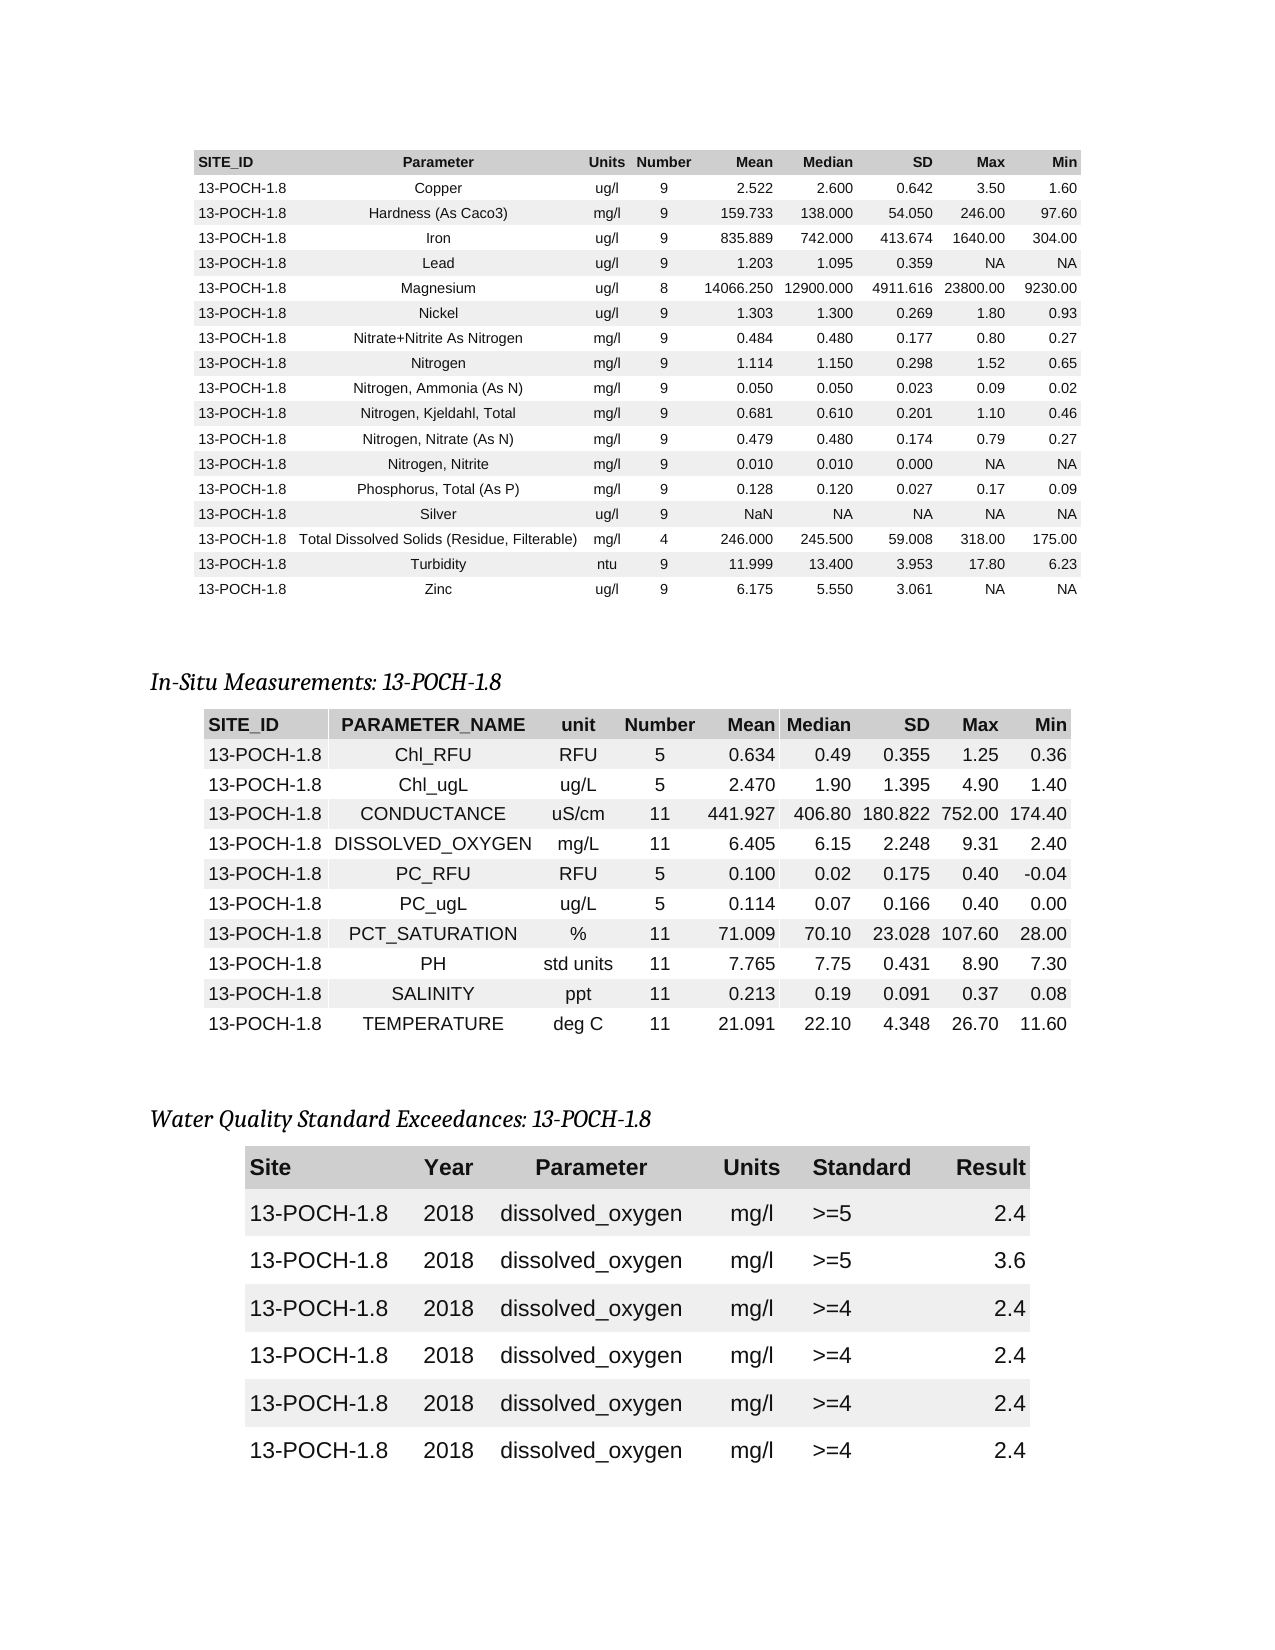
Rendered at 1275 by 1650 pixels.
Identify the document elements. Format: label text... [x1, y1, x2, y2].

table_cell Lead [293, 250, 583, 276]
table_cell Nitrate+Nitrite As Nitrogen [293, 326, 583, 351]
table_cell 11 [619, 919, 701, 948]
table_cell 6.23 [1009, 552, 1081, 577]
table_cell 0.00 [1003, 889, 1071, 919]
table_header Parameter [293, 150, 583, 175]
table_cell 175.00 [1009, 527, 1081, 552]
table_cell 2.248 [855, 829, 934, 859]
table_cell 742.000 [777, 225, 857, 250]
table_cell ug/l [583, 225, 631, 250]
table_cell 13-POCH-1.8 [194, 527, 293, 552]
table_cell 0.050 [697, 376, 777, 401]
table_cell 0.023 [857, 376, 937, 401]
table_header SITE_ID [204, 709, 328, 739]
table_cell 13-POCH-1.8 [194, 326, 293, 351]
table_cell >=4 [808, 1332, 934, 1379]
table_cell 9.31 [934, 829, 1003, 859]
table_cell 8.90 [934, 949, 1003, 978]
table_cell 0.634 [701, 739, 779, 769]
table_cell 13-POCH-1.8 [204, 889, 328, 919]
table_header PARAMETER_NAME [329, 709, 538, 739]
table_cell 318.00 [937, 527, 1009, 552]
table_cell dissolved_oxygen [487, 1332, 695, 1379]
table_header Units [583, 150, 631, 175]
table_cell ug/L [538, 889, 619, 919]
table_cell mg/l [583, 527, 631, 552]
table_cell 9 [631, 225, 697, 250]
table_cell 2.470 [701, 769, 779, 799]
table_header Median [777, 150, 857, 175]
table_cell NaN [697, 501, 777, 527]
table_cell 9 [631, 401, 697, 426]
table_cell Zinc [293, 577, 583, 602]
table_cell 0.166 [855, 889, 934, 919]
table_cell 0.08 [1003, 979, 1071, 1008]
table_cell 2.4 [934, 1189, 1030, 1236]
table_cell 8 [631, 276, 697, 301]
table_header Median [780, 709, 855, 739]
table_cell 1.60 [1009, 175, 1081, 200]
table_cell 5 [619, 739, 701, 769]
table_cell 13-POCH-1.8 [245, 1379, 410, 1427]
table_cell 7.765 [701, 949, 779, 978]
table_cell Chl_RFU [329, 739, 538, 769]
table_cell Nitrogen, Nitrate (As N) [293, 426, 583, 451]
table_cell 9 [631, 451, 697, 476]
table_cell ug/l [583, 577, 631, 602]
table_cell NA [937, 451, 1009, 476]
table_cell 0.09 [1009, 476, 1081, 501]
table_header Mean [697, 150, 777, 175]
table_cell 13-POCH-1.8 [194, 552, 293, 577]
table_cell 0.027 [857, 476, 937, 501]
table_header Max [934, 709, 1003, 739]
table_cell 9 [631, 426, 697, 451]
table_cell 0.49 [780, 739, 855, 769]
table_cell 1.203 [697, 250, 777, 276]
table_cell 0.050 [777, 376, 857, 401]
table_cell PC_RFU [329, 859, 538, 889]
table_cell 7.75 [780, 949, 855, 978]
table_cell 0.19 [780, 979, 855, 1008]
table_cell 0.091 [855, 979, 934, 1008]
table_cell 2.4 [934, 1284, 1030, 1332]
table_cell 6.175 [697, 577, 777, 602]
table_cell 59.008 [857, 527, 937, 552]
table_cell mg/l [695, 1379, 808, 1427]
table_cell ug/l [583, 276, 631, 301]
table_cell dissolved_oxygen [487, 1427, 695, 1474]
table_cell 138.000 [777, 200, 857, 225]
table_cell 13-POCH-1.8 [245, 1284, 410, 1332]
table_cell 9230.00 [1009, 276, 1081, 301]
table_cell 97.60 [1009, 200, 1081, 225]
table_cell NA [1009, 451, 1081, 476]
table_cell 4.348 [855, 1008, 934, 1038]
table_cell 0.79 [937, 426, 1009, 451]
table_header Site [245, 1146, 410, 1189]
table_cell 2.600 [777, 175, 857, 200]
table_cell ug/l [583, 301, 631, 326]
table_cell 0.201 [857, 401, 937, 426]
table_cell mg/l [695, 1236, 808, 1284]
table_cell 13-POCH-1.8 [204, 859, 328, 889]
table_cell 7.30 [1003, 949, 1071, 978]
table_cell 22.10 [780, 1008, 855, 1038]
table_header Mean [701, 709, 779, 739]
table_cell ppt [538, 979, 619, 1008]
table_cell 13-POCH-1.8 [194, 401, 293, 426]
table_header unit [538, 709, 619, 739]
table_cell 11.999 [697, 552, 777, 577]
table_cell 0.27 [1009, 326, 1081, 351]
table_cell 1640.00 [937, 225, 1009, 250]
table_cell 0.010 [777, 451, 857, 476]
table_cell 28.00 [1003, 919, 1071, 948]
table_cell mg/l [695, 1427, 808, 1474]
table_cell -0.04 [1003, 859, 1071, 889]
table_cell ntu [583, 552, 631, 577]
table_cell 0.480 [777, 326, 857, 351]
table_cell 246.000 [697, 527, 777, 552]
table_cell 13-POCH-1.8 [245, 1236, 410, 1284]
table_cell Chl_ugL [329, 769, 538, 799]
text Water Quality Standard Exceedances: 13-POCH-1.8 [150, 1104, 1125, 1133]
table_cell 11 [619, 799, 701, 829]
table_cell 0.269 [857, 301, 937, 326]
table_cell 0.40 [934, 889, 1003, 919]
table_cell PC_ugL [329, 889, 538, 919]
table_header SITE_ID [194, 150, 293, 175]
table_cell 0.09 [937, 376, 1009, 401]
table_cell 11 [619, 979, 701, 1008]
table_cell 0.128 [697, 476, 777, 501]
table_cell 11.60 [1003, 1008, 1071, 1038]
table_cell Total Dissolved Solids (Residue, Filterable) [293, 527, 583, 552]
table_cell 107.60 [934, 919, 1003, 948]
table_cell 9 [631, 250, 697, 276]
table_cell 13-POCH-1.8 [245, 1189, 410, 1236]
table_cell 1.90 [780, 769, 855, 799]
table_cell 2.40 [1003, 829, 1071, 859]
table_cell 9 [631, 577, 697, 602]
table_cell 14066.250 [697, 276, 777, 301]
table_cell CONDUCTANCE [329, 799, 538, 829]
table_cell Nitrogen, Ammonia (As N) [293, 376, 583, 401]
table_cell 2018 [410, 1189, 487, 1236]
table_cell 13-POCH-1.8 [204, 829, 328, 859]
table_cell 13-POCH-1.8 [194, 501, 293, 527]
table_cell 0.484 [697, 326, 777, 351]
table_cell dissolved_oxygen [487, 1236, 695, 1284]
table_cell 54.050 [857, 200, 937, 225]
table_cell NA [777, 501, 857, 527]
table_cell >=5 [808, 1189, 934, 1236]
table_header Number [631, 150, 697, 175]
table_cell 71.009 [701, 919, 779, 948]
table_header Number [619, 709, 701, 739]
table_header Max [937, 150, 1009, 175]
table_cell 245.500 [777, 527, 857, 552]
table_cell 2.522 [697, 175, 777, 200]
table_cell >=4 [808, 1427, 934, 1474]
table_cell mg/l [583, 326, 631, 351]
table_cell 0.681 [697, 401, 777, 426]
table_cell 1.80 [937, 301, 1009, 326]
table_cell Hardness (As Caco3) [293, 200, 583, 225]
table_cell 0.114 [701, 889, 779, 919]
table_cell 13-POCH-1.8 [204, 799, 328, 829]
table_cell 2018 [410, 1427, 487, 1474]
table_cell 13-POCH-1.8 [204, 739, 328, 769]
table_cell 13-POCH-1.8 [194, 376, 293, 401]
table_cell NA [937, 250, 1009, 276]
table_cell 12900.000 [777, 276, 857, 301]
table_cell NA [1009, 250, 1081, 276]
table_cell 246.00 [937, 200, 1009, 225]
table_cell 9 [631, 326, 697, 351]
table_cell mg/L [538, 829, 619, 859]
table_cell 11 [619, 949, 701, 978]
table_cell 2018 [410, 1332, 487, 1379]
table_cell 13-POCH-1.8 [204, 1008, 328, 1038]
table_cell 1.114 [697, 351, 777, 376]
table_cell 0.17 [937, 476, 1009, 501]
table_cell 0.174 [857, 426, 937, 451]
table_cell NA [937, 501, 1009, 527]
table_cell mg/l [583, 376, 631, 401]
table_cell 2018 [410, 1236, 487, 1284]
table_cell mg/l [695, 1332, 808, 1379]
table_cell 2018 [410, 1284, 487, 1332]
table_cell 0.480 [777, 426, 857, 451]
table_cell deg C [538, 1008, 619, 1038]
table_cell std units [538, 949, 619, 978]
table_cell 13-POCH-1.8 [204, 979, 328, 1008]
table_cell 1.150 [777, 351, 857, 376]
table_cell 13-POCH-1.8 [194, 577, 293, 602]
table_cell 1.303 [697, 301, 777, 326]
table_cell 3.061 [857, 577, 937, 602]
table_cell 0.000 [857, 451, 937, 476]
table_cell 0.36 [1003, 739, 1071, 769]
table_cell Phosphorus, Total (As P) [293, 476, 583, 501]
table_cell PCT_SATURATION [329, 919, 538, 948]
table_cell RFU [538, 739, 619, 769]
table_header Result [934, 1146, 1030, 1189]
table_cell 174.40 [1003, 799, 1071, 829]
table_cell 1.300 [777, 301, 857, 326]
table_cell 0.02 [1009, 376, 1081, 401]
table_cell Iron [293, 225, 583, 250]
table_cell 13-POCH-1.8 [194, 175, 293, 200]
table_cell 0.355 [855, 739, 934, 769]
table_cell 0.177 [857, 326, 937, 351]
table_cell ug/l [583, 501, 631, 527]
table_cell Nickel [293, 301, 583, 326]
table_cell 0.120 [777, 476, 857, 501]
table_cell RFU [538, 859, 619, 889]
table_cell >=4 [808, 1379, 934, 1427]
table_cell 0.80 [937, 326, 1009, 351]
table_cell 13-POCH-1.8 [194, 200, 293, 225]
table_cell 9 [631, 175, 697, 200]
table_cell Silver [293, 501, 583, 527]
table_cell 413.674 [857, 225, 937, 250]
table_cell ug/l [583, 175, 631, 200]
table_cell 3.953 [857, 552, 937, 577]
table_cell PH [329, 949, 538, 978]
table_cell Nitrogen [293, 351, 583, 376]
table_cell 23800.00 [937, 276, 1009, 301]
table_cell 26.70 [934, 1008, 1003, 1038]
table_cell 5 [619, 889, 701, 919]
table_cell 5 [619, 859, 701, 889]
table_header Parameter [487, 1146, 695, 1189]
table_cell 0.65 [1009, 351, 1081, 376]
table_cell 0.642 [857, 175, 937, 200]
table_cell 13-POCH-1.8 [245, 1427, 410, 1474]
table_cell Copper [293, 175, 583, 200]
table_cell 11 [619, 829, 701, 859]
table_cell 5 [619, 769, 701, 799]
table_cell 3.6 [934, 1236, 1030, 1284]
table_cell dissolved_oxygen [487, 1379, 695, 1427]
table_cell 2.4 [934, 1332, 1030, 1379]
table_cell 13.400 [777, 552, 857, 577]
table_cell 159.733 [697, 200, 777, 225]
table_cell mg/l [583, 451, 631, 476]
table_cell 17.80 [937, 552, 1009, 577]
table_cell 1.25 [934, 739, 1003, 769]
table_cell 0.40 [934, 859, 1003, 889]
table_cell 0.610 [777, 401, 857, 426]
table_cell 9 [631, 376, 697, 401]
table_cell 23.028 [855, 919, 934, 948]
table_cell 13-POCH-1.8 [194, 426, 293, 451]
table_cell 9 [631, 552, 697, 577]
table_cell Nitrogen, Nitrite [293, 451, 583, 476]
table_cell DISSOLVED_OXYGEN [329, 829, 538, 859]
table_cell mg/l [583, 351, 631, 376]
table_header Units [695, 1146, 808, 1189]
table_cell 1.40 [1003, 769, 1071, 799]
table_cell mg/l [583, 426, 631, 451]
table_cell 13-POCH-1.8 [194, 476, 293, 501]
table_cell 11 [619, 1008, 701, 1038]
table_header SD [855, 709, 934, 739]
table_cell >=4 [808, 1284, 934, 1332]
table_cell 13-POCH-1.8 [204, 769, 328, 799]
table_cell 9 [631, 351, 697, 376]
table_cell uS/cm [538, 799, 619, 829]
table_cell 752.00 [934, 799, 1003, 829]
table_cell mg/l [583, 476, 631, 501]
table_cell 4 [631, 527, 697, 552]
table_cell 0.175 [855, 859, 934, 889]
table_cell mg/l [583, 200, 631, 225]
table_cell 1.395 [855, 769, 934, 799]
table_cell 1.10 [937, 401, 1009, 426]
table_cell 0.213 [701, 979, 779, 1008]
table_header Min [1009, 150, 1081, 175]
table_cell 4911.616 [857, 276, 937, 301]
table_cell % [538, 919, 619, 948]
table_cell NA [937, 577, 1009, 602]
table_cell 9 [631, 501, 697, 527]
table_cell 835.889 [697, 225, 777, 250]
table_cell NA [1009, 577, 1081, 602]
table_cell 0.27 [1009, 426, 1081, 451]
table_cell 3.50 [937, 175, 1009, 200]
table_cell 9 [631, 301, 697, 326]
table_cell 9 [631, 476, 697, 501]
table_cell 1.095 [777, 250, 857, 276]
table_cell 2018 [410, 1379, 487, 1427]
table_cell 13-POCH-1.8 [204, 949, 328, 978]
table_cell NA [1009, 501, 1081, 527]
table_cell 13-POCH-1.8 [245, 1332, 410, 1379]
table_cell dissolved_oxygen [487, 1284, 695, 1332]
table_cell TEMPERATURE [329, 1008, 538, 1038]
table_cell 4.90 [934, 769, 1003, 799]
table_cell mg/l [695, 1284, 808, 1332]
table_cell 0.359 [857, 250, 937, 276]
table_header Year [410, 1146, 487, 1189]
table_header Standard [808, 1146, 934, 1189]
table_cell 6.405 [701, 829, 779, 859]
table_cell 13-POCH-1.8 [204, 919, 328, 948]
table_cell 13-POCH-1.8 [194, 351, 293, 376]
table_cell 0.431 [855, 949, 934, 978]
table_cell 304.00 [1009, 225, 1081, 250]
table_cell 0.93 [1009, 301, 1081, 326]
table_cell 0.298 [857, 351, 937, 376]
table_cell 0.46 [1009, 401, 1081, 426]
table_cell 406.80 [780, 799, 855, 829]
table_cell 2.4 [934, 1379, 1030, 1427]
table_cell Nitrogen, Kjeldahl, Total [293, 401, 583, 426]
table_cell 13-POCH-1.8 [194, 225, 293, 250]
table_cell mg/l [695, 1189, 808, 1236]
table_cell SALINITY [329, 979, 538, 1008]
table_cell mg/l [583, 401, 631, 426]
table_cell 70.10 [780, 919, 855, 948]
table_cell 0.02 [780, 859, 855, 889]
table_cell 13-POCH-1.8 [194, 301, 293, 326]
table_header Min [1003, 709, 1071, 739]
table_cell 6.15 [780, 829, 855, 859]
table_cell 21.091 [701, 1008, 779, 1038]
table_cell 0.010 [697, 451, 777, 476]
table_cell 180.822 [855, 799, 934, 829]
table_cell 1.52 [937, 351, 1009, 376]
table_cell ug/L [538, 769, 619, 799]
text In-Situ Measurements: 13-POCH-1.8 [150, 668, 1125, 697]
table_cell ug/l [583, 250, 631, 276]
table_cell >=5 [808, 1236, 934, 1284]
table_cell 2.4 [934, 1427, 1030, 1474]
table_cell Magnesium [293, 276, 583, 301]
table_cell 13-POCH-1.8 [194, 451, 293, 476]
table_cell 0.100 [701, 859, 779, 889]
table_cell dissolved_oxygen [487, 1189, 695, 1236]
table_header SD [857, 150, 937, 175]
table_cell NA [857, 501, 937, 527]
table_cell 13-POCH-1.8 [194, 250, 293, 276]
table_cell 0.479 [697, 426, 777, 451]
table_cell 13-POCH-1.8 [194, 276, 293, 301]
table_cell 0.37 [934, 979, 1003, 1008]
table_cell 5.550 [777, 577, 857, 602]
table_cell 0.07 [780, 889, 855, 919]
table_cell Turbidity [293, 552, 583, 577]
table_cell 9 [631, 200, 697, 225]
table_cell 441.927 [701, 799, 779, 829]
